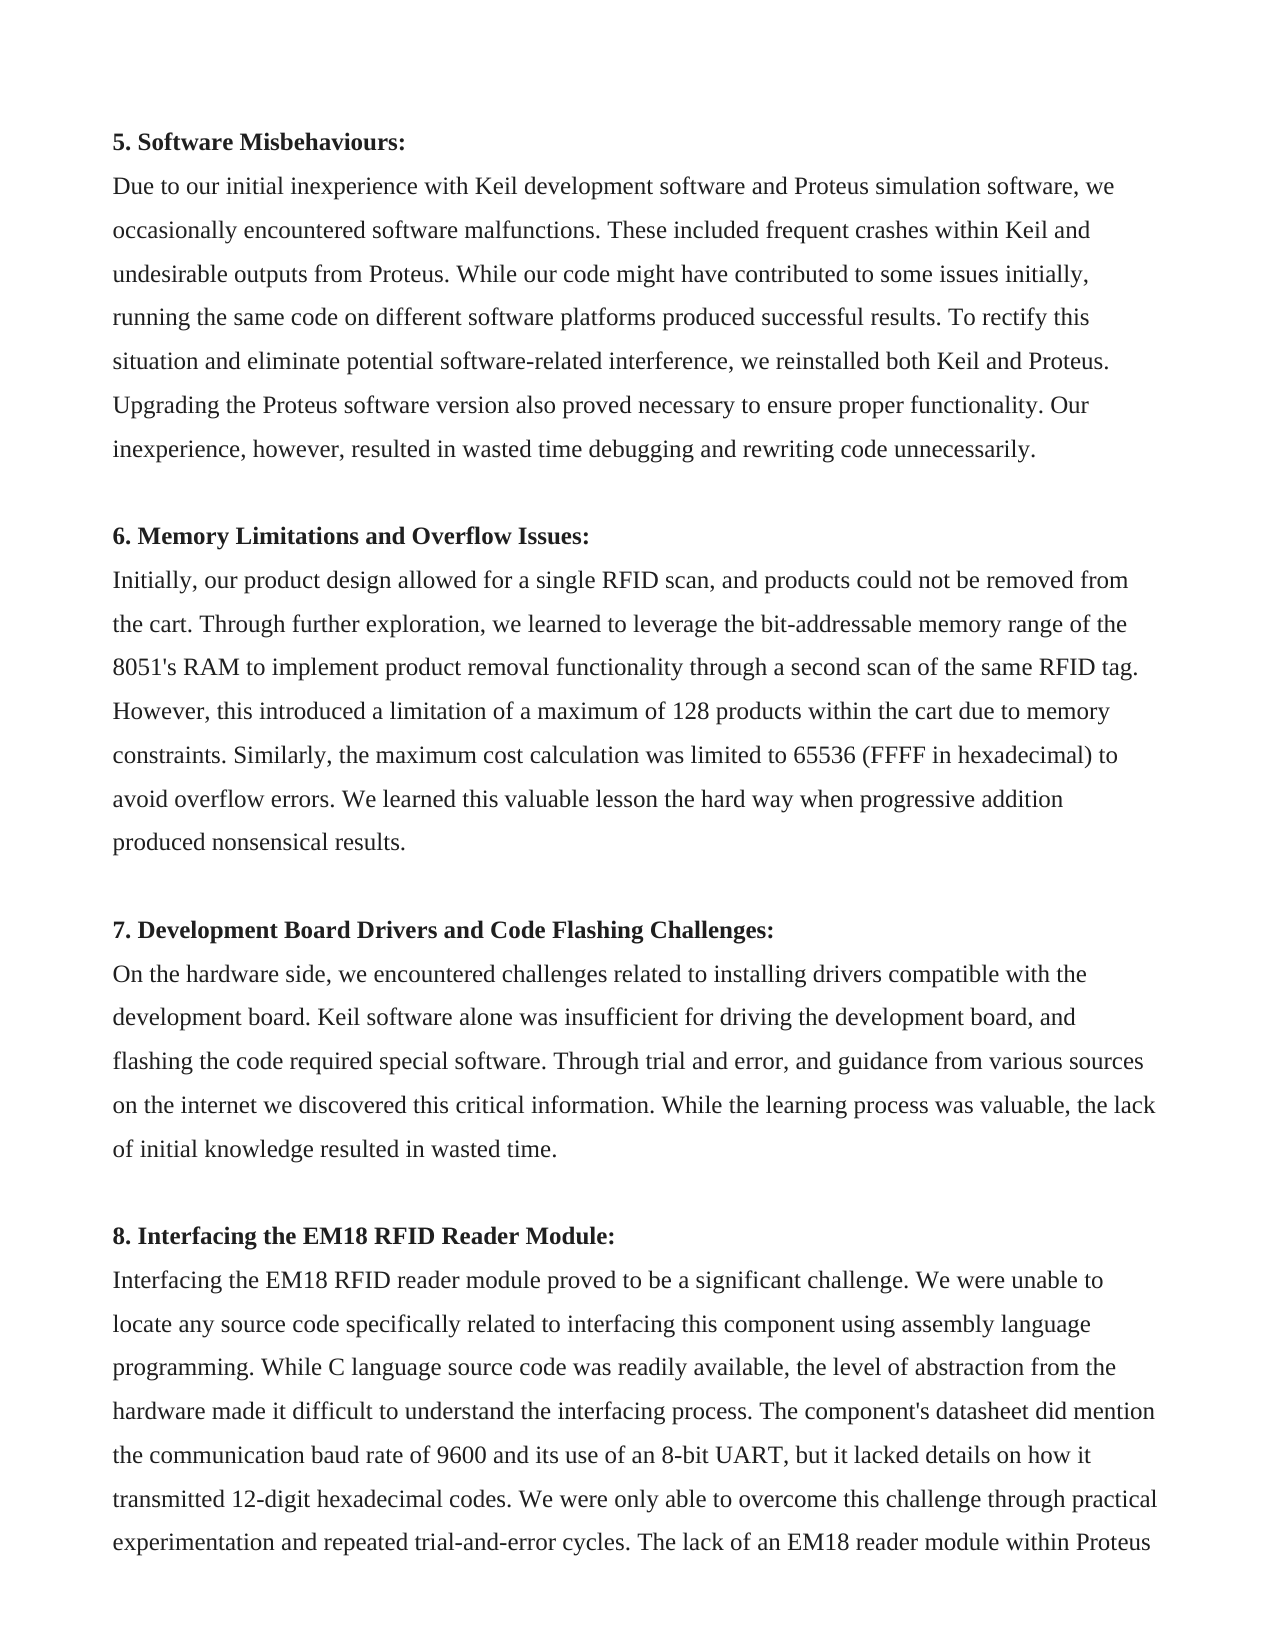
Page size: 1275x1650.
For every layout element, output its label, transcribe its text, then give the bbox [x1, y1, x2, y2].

text 5. Software Misbehaviours: Due to our initial inexperience with Keil development software and Proteus simulation software, we occasionally encountered software malfunctions. These included frequent crashes within Keil and undesirable outputs from Proteus. While our code might have contributed to some issues initially, running the same code on different software platforms produced successful results. To rectify this situation and eliminate potential software-related interference, we reinstalled both Keil and Proteus. Upgrading the Proteus software version also proved necessary to ensure proper functionality. Our inexperience, however, resulted in wasted time debugging and rewriting code unnecessarily. [112, 112, 1162, 462]
text 6. Memory Limitations and Overflow Issues: Initially, our product design allowed for a single RFID scan, and products could not be removed from the cart. Through further exploration, we learned to leverage the bit-addressable memory range of the 8051's RAM to implement product removal functionality through a second scan of the same RFID tag. However, this introduced a limitation of a maximum of 128 products within the cart due to memory constraints. Similarly, the maximum cost calculation was limited to 65536 (FFFF in hexadecimal) to avoid overflow errors. We learned this valuable lesson the hard way when progressive addition produced nonsensical results. [112, 506, 1162, 856]
text 7. Development Board Drivers and Code Flashing Challenges: On the hardware side, we encountered challenges related to installing drivers compatible with the development board. Keil software alone was insufficient for driving the development board, and flashing the code required special software. Through trial and error, and guidance from various sources on the internet we discovered this critical information. While the learning process was valuable, the lack of initial knowledge resulted in wasted time. [112, 900, 1162, 1162]
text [112, 1206, 1162, 1556]
